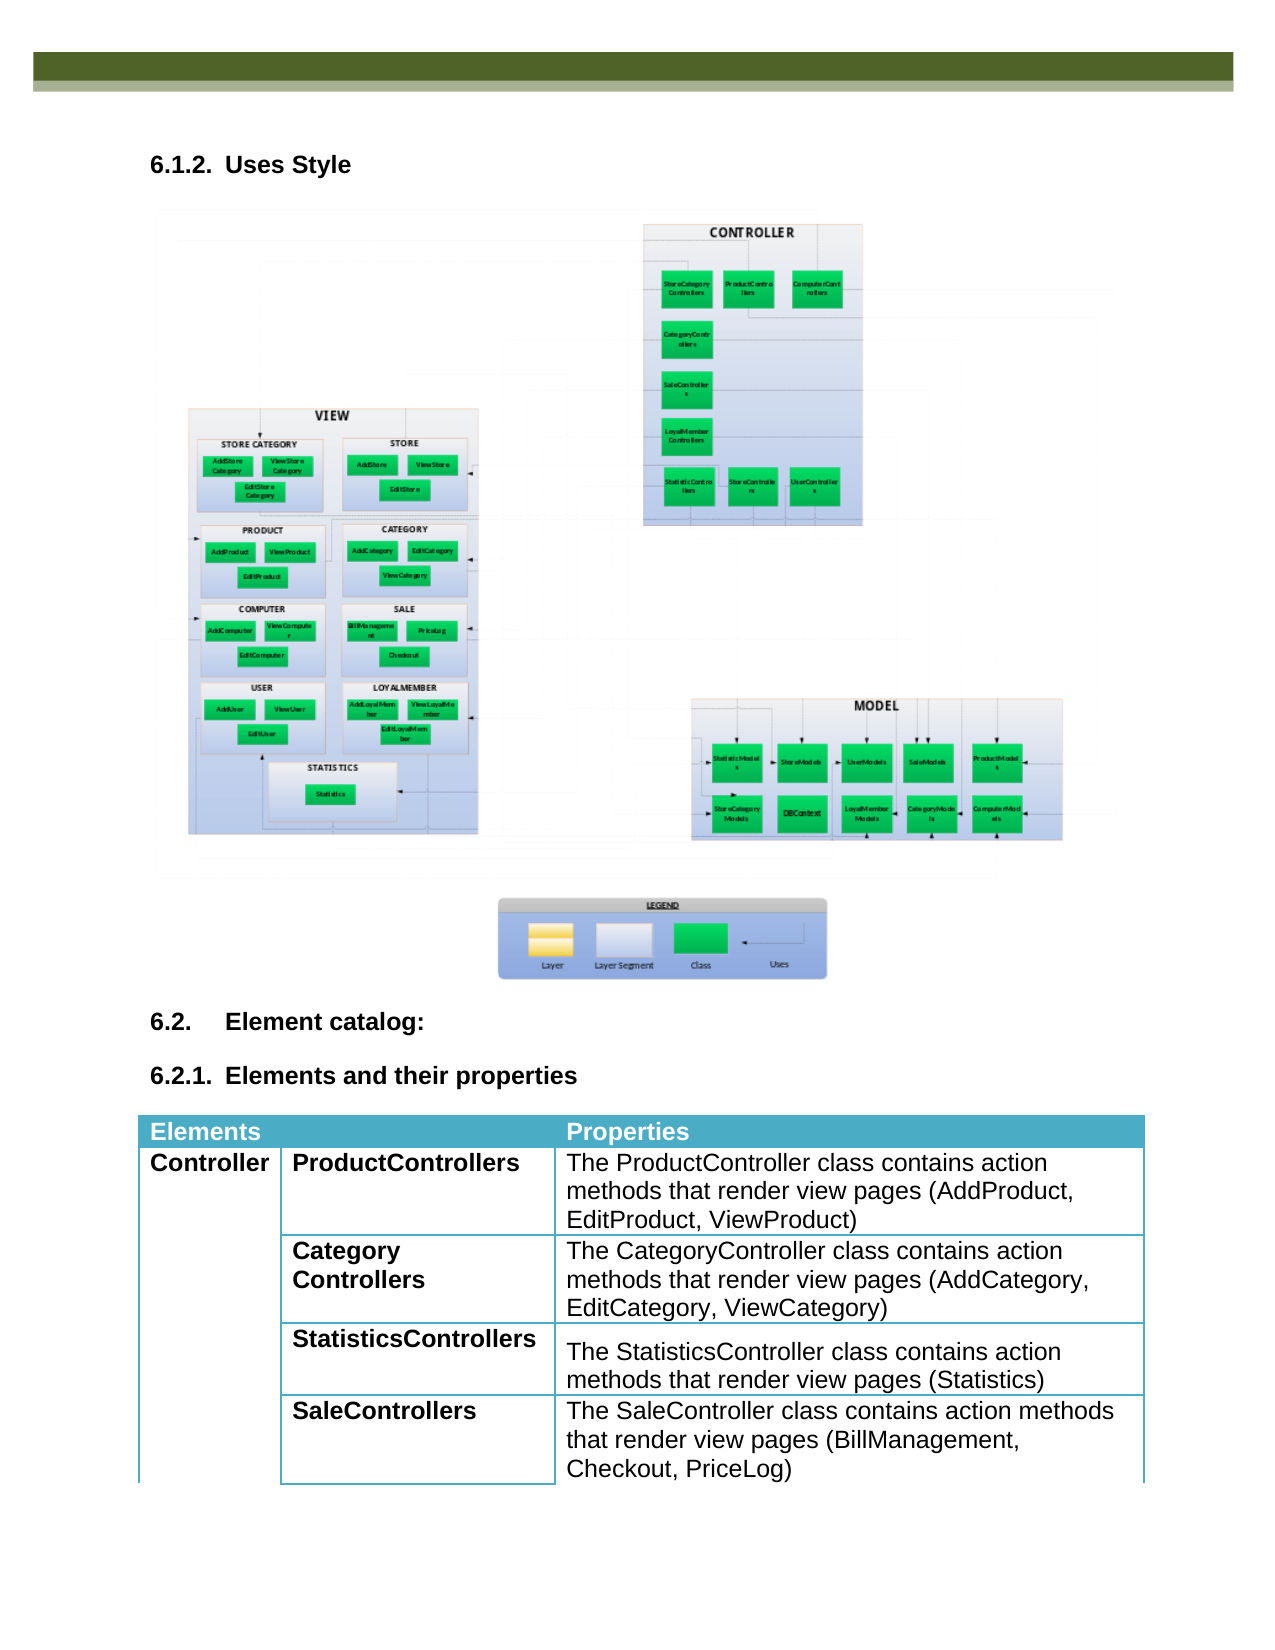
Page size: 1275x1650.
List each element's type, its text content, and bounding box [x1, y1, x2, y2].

table_cell The CategoryController class contains action methods that render view pages (AddCategory, EditCategory, ViewCategory) [556, 1236, 1143, 1322]
subtitle Elements and their properties [150, 1061, 1125, 1090]
table_cell Category Controllers [282, 1236, 554, 1322]
table_cell The SaleController class contains action methods that render view pages (BillManagement, Checkout, PriceLog) [556, 1396, 1143, 1483]
table_cell Controller [140, 1148, 280, 1483]
subtitle Element catalog: [150, 1007, 1125, 1036]
table_cell ProductControllers [282, 1148, 554, 1234]
table_cell The ProductController class contains action methods that render view pages (AddProduct, EditProduct, ViewProduct) [556, 1148, 1143, 1234]
table_cell The StatisticsController class contains action methods that render view pages (Statistics) [556, 1324, 1143, 1394]
table_cell SaleControllers [282, 1396, 554, 1483]
table_cell StatisticsControllers [282, 1324, 554, 1394]
subtitle Uses Style [150, 150, 1125, 179]
table_header Properties [556, 1117, 1143, 1146]
table_header Elements [140, 1117, 554, 1146]
